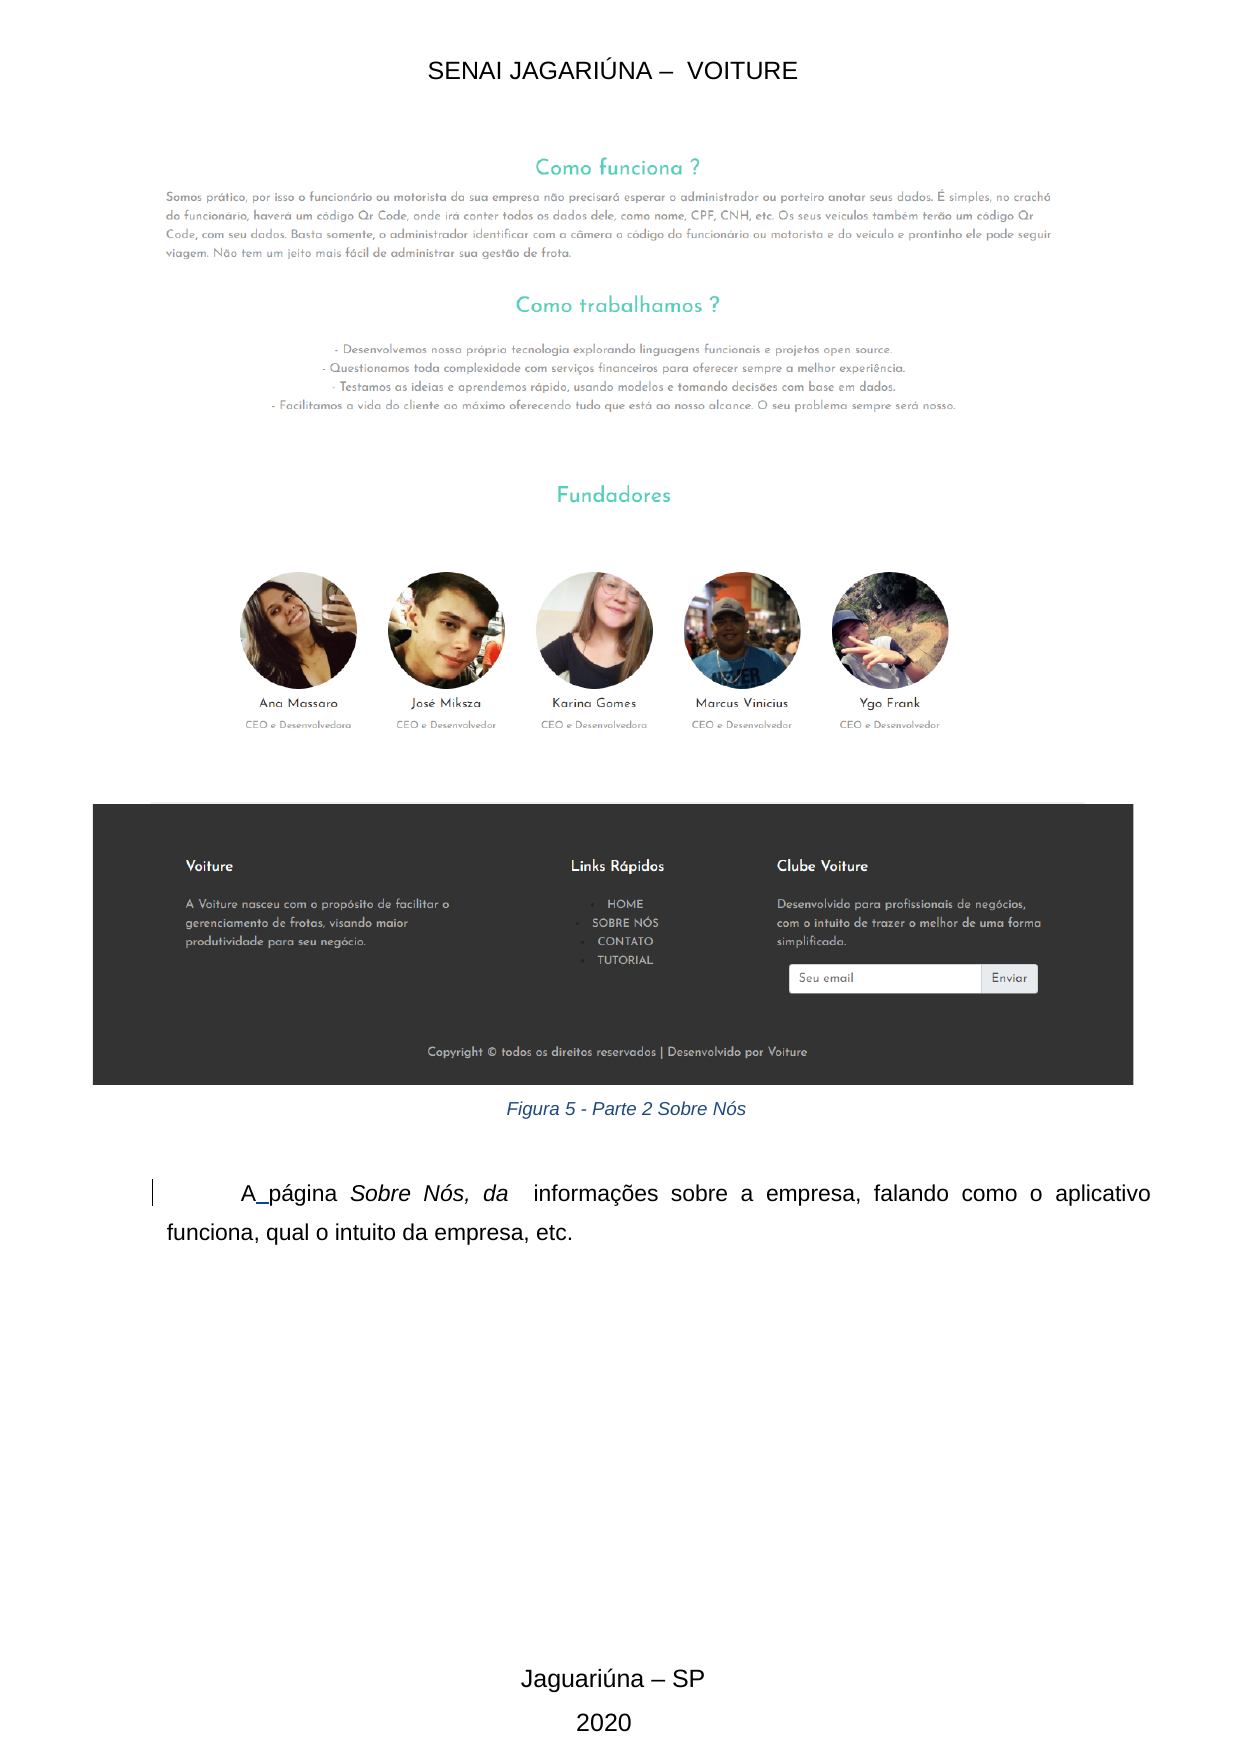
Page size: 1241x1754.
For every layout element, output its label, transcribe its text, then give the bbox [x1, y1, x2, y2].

text Figura 5 - Parte 2 Sobre Nós [167, 1098, 1151, 1119]
text Apágina Sobre Nós, da informações sobre a empresa, falando como o aplicativo funciona, qual o intuito da empresa, etc. [167, 1179, 1151, 1245]
picture [92, 139, 1134, 1085]
